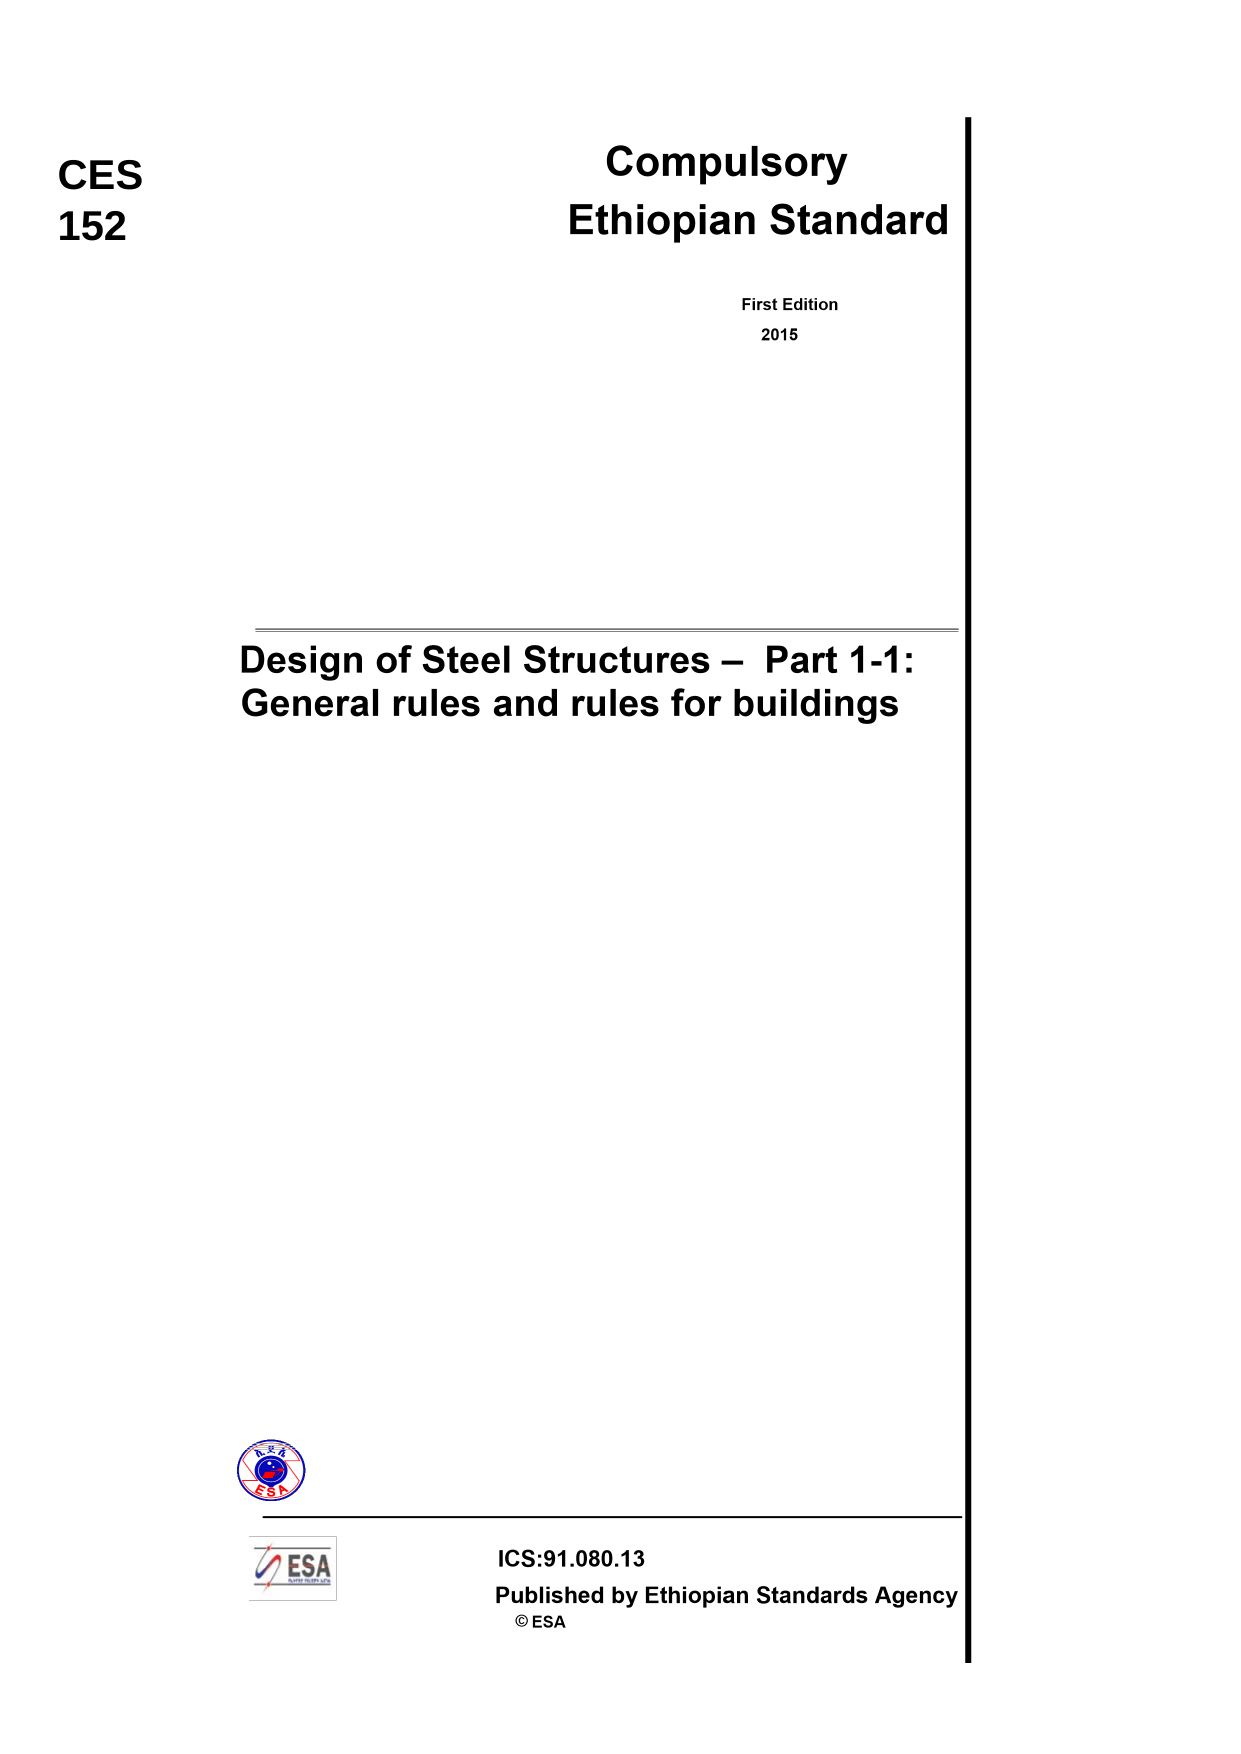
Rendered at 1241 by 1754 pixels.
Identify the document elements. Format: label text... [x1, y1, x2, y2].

picture [236, 116, 972, 1663]
text CES 152 [57, 150, 236, 249]
